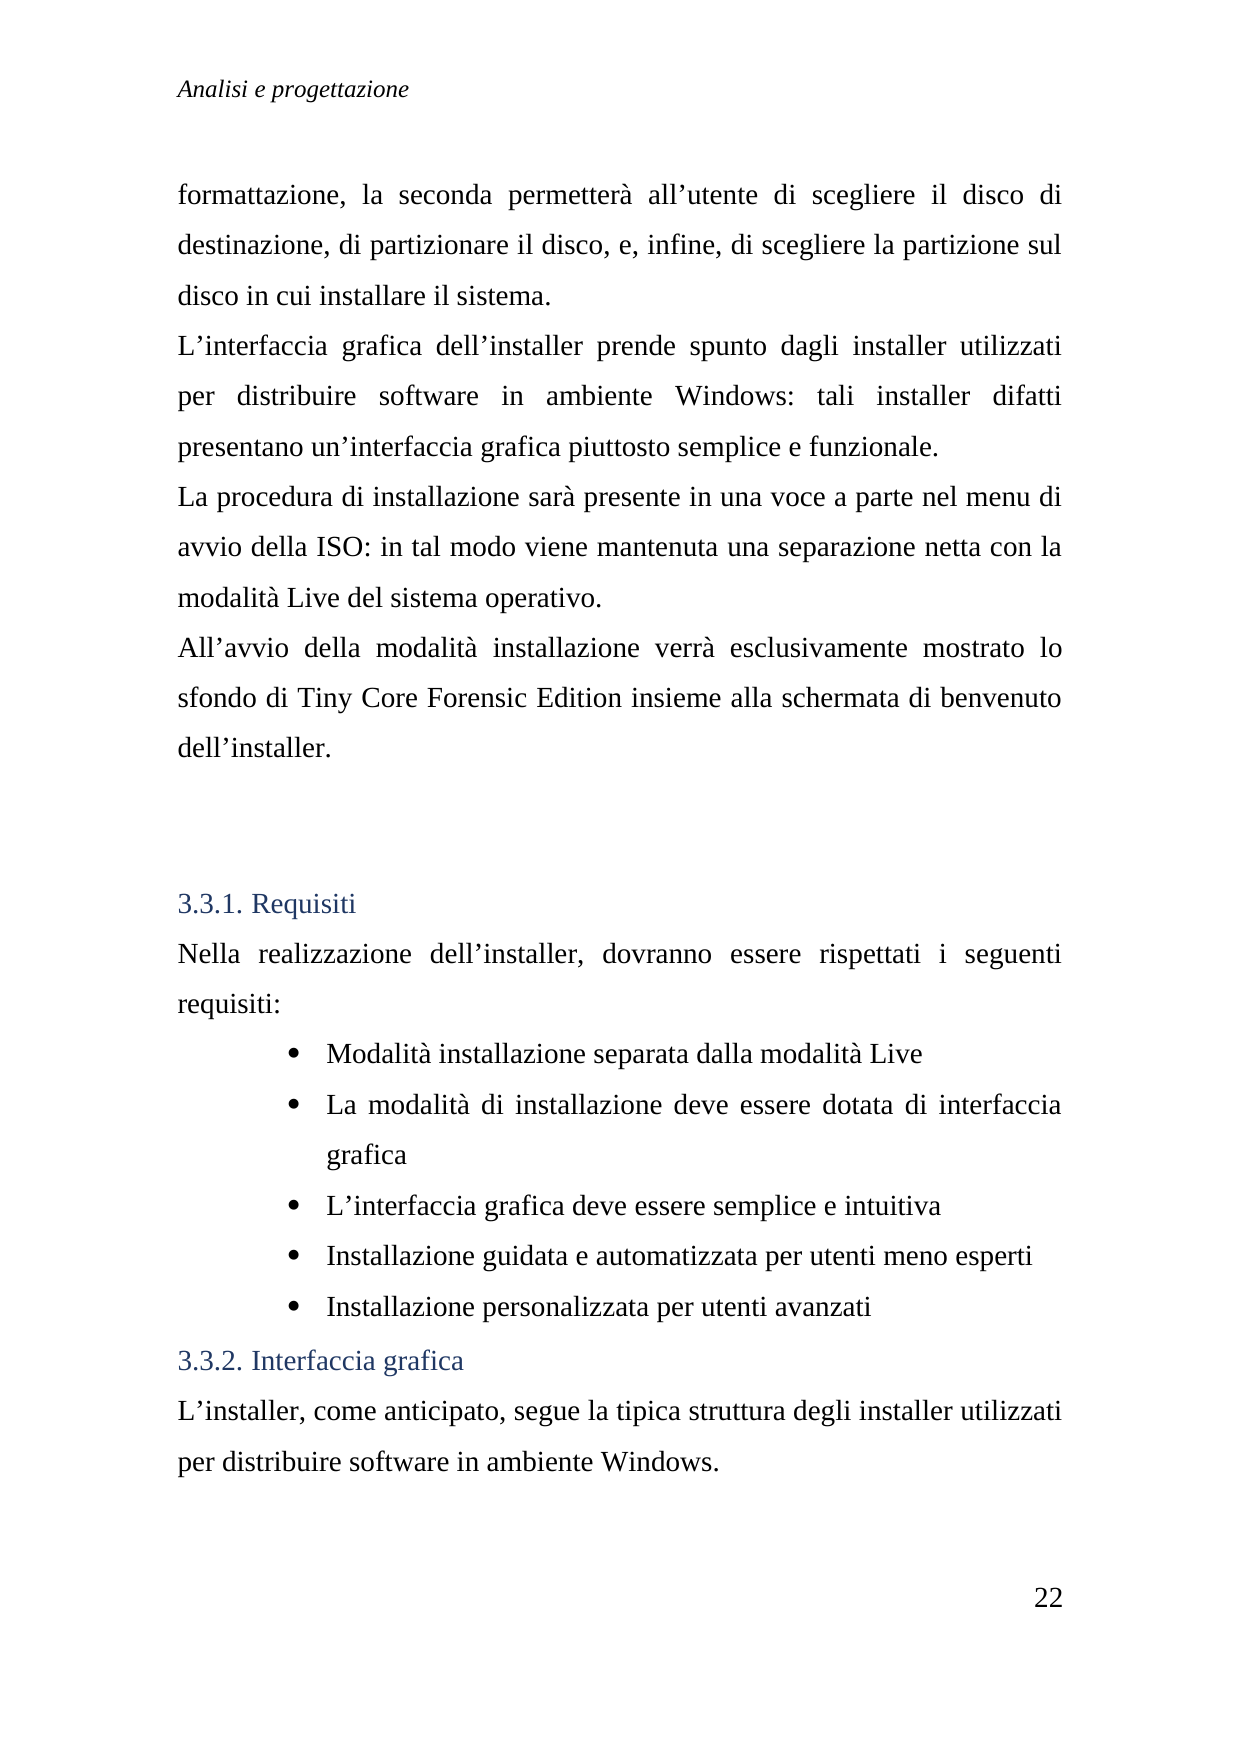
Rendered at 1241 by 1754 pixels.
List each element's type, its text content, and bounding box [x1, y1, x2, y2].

list Installazione guidata e automatizzata per utenti meno esperti [288, 1238, 1063, 1272]
list La modalità di installazione deve essere dotata di interfaccia grafica [288, 1087, 1063, 1171]
text L’installer, come anticipato, segue la tipica struttura degli installer utilizzati per distribuire software in ambiente Windows. [177, 1393, 1063, 1477]
list L’interfaccia grafica deve essere semplice e intuitiva [288, 1188, 1063, 1221]
list Installazione personalizzata per utenti avanzati [288, 1289, 1063, 1322]
text Nella realizzazione dell’installer, dovranno essere rispettati i seguenti requisiti: [177, 936, 1063, 1020]
text L’interfaccia grafica dell’installer prende spunto dagli installer utilizzati per distribuire software in ambiente Windows: tali installer difatti presentano un’interfaccia grafica piuttosto semplice e funzionale. [177, 328, 1063, 462]
subtitle Requisiti [177, 886, 1063, 919]
subtitle Interfaccia grafica [177, 1343, 1063, 1377]
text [177, 177, 1063, 311]
text All’avvio della modalità installazione verrà esclusivamente mostrato lo sfondo di Tiny Core Forensic Edition insieme alla schermata di benvenuto dell’installer. [177, 630, 1063, 764]
list Modalità installazione separata dalla modalità Live [288, 1037, 1063, 1070]
text La procedura di installazione sarà presente in una voce a parte nel menu di avvio della ISO: in tal modo viene mantenuta una separazione netta con la modalità Live del sistema operativo. [177, 479, 1063, 613]
